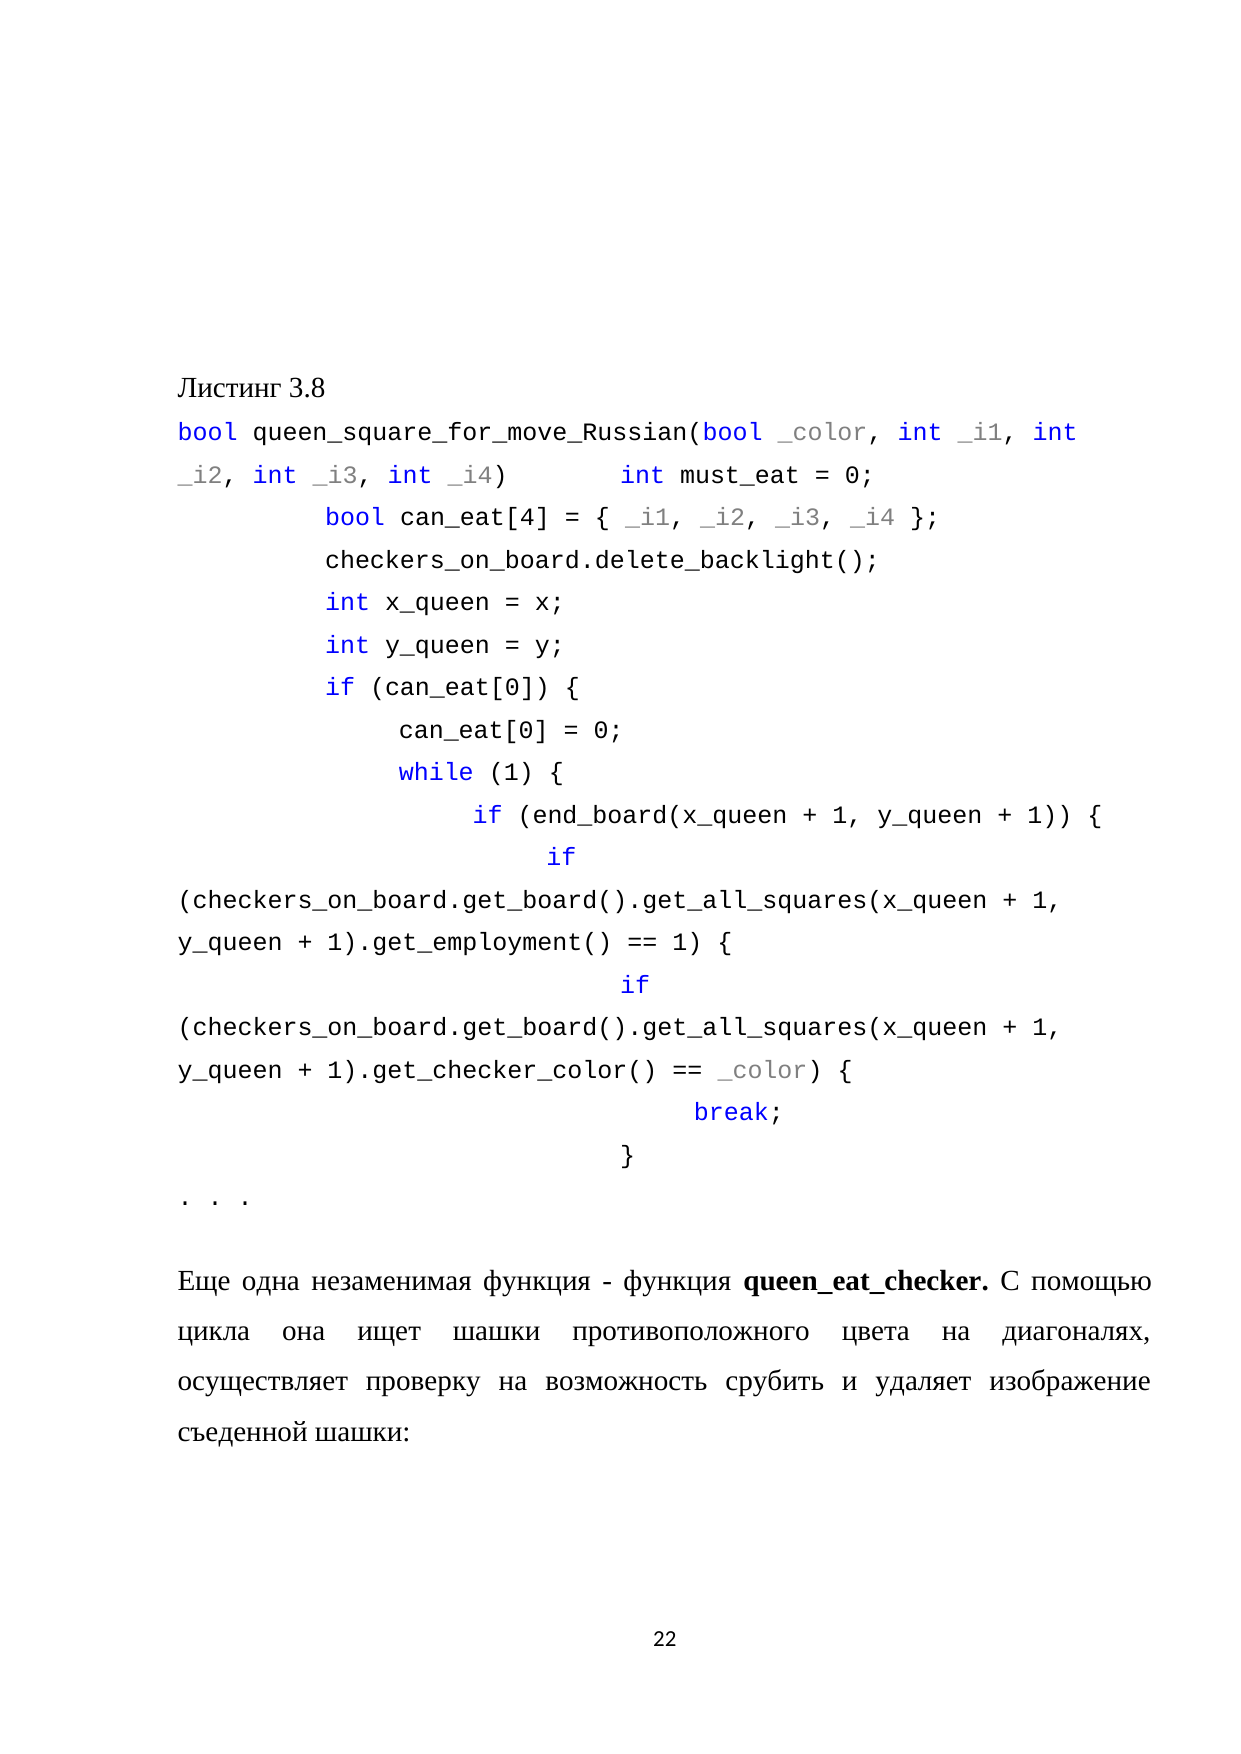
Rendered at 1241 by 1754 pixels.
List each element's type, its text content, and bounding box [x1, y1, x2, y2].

text if (end_board(x_queen + 1, y_queen + 1)) { [177, 802, 1152, 831]
text if (can_eat[0]) { [177, 675, 1152, 703]
text while (1) { [177, 760, 1152, 788]
text bool queen_square_for_move_Russian(bool _color, int _i1, int _i2, int _i3, int _i4) int must_eat = 0; [177, 420, 1152, 491]
text bool can_eat[4] = { _i1, _i2, _i3, _i4 }; [177, 505, 1152, 533]
text can_eat[0] = 0; [177, 717, 1152, 746]
text if (checkers_on_board.get_board().get_all_squares(x_queen + 1, y_queen + 1).get_checker_color() == _color) { [177, 972, 1152, 1086]
text int x_queen = x; [177, 590, 1152, 618]
text Еще одна незаменимая функция - функция queen_eat_checker. С помощью цикла она ищет шашки противоположного цвета на диагоналях, осуществляет проверку на возможность срубить и удаляет изображение съеденной шашки: [177, 1263, 1152, 1447]
text checkers_on_board.delete_backlight(); [177, 547, 1152, 576]
text Листинг 3.8 [177, 370, 1152, 403]
text if (checkers_on_board.get_board().get_all_squares(x_queen + 1, y_queen + 1).get_employment() == 1) { [177, 845, 1152, 958]
text int y_queen = y; [177, 632, 1152, 661]
text . . . [177, 1185, 1152, 1213]
text break; [177, 1100, 1152, 1128]
text } [177, 1142, 1152, 1171]
